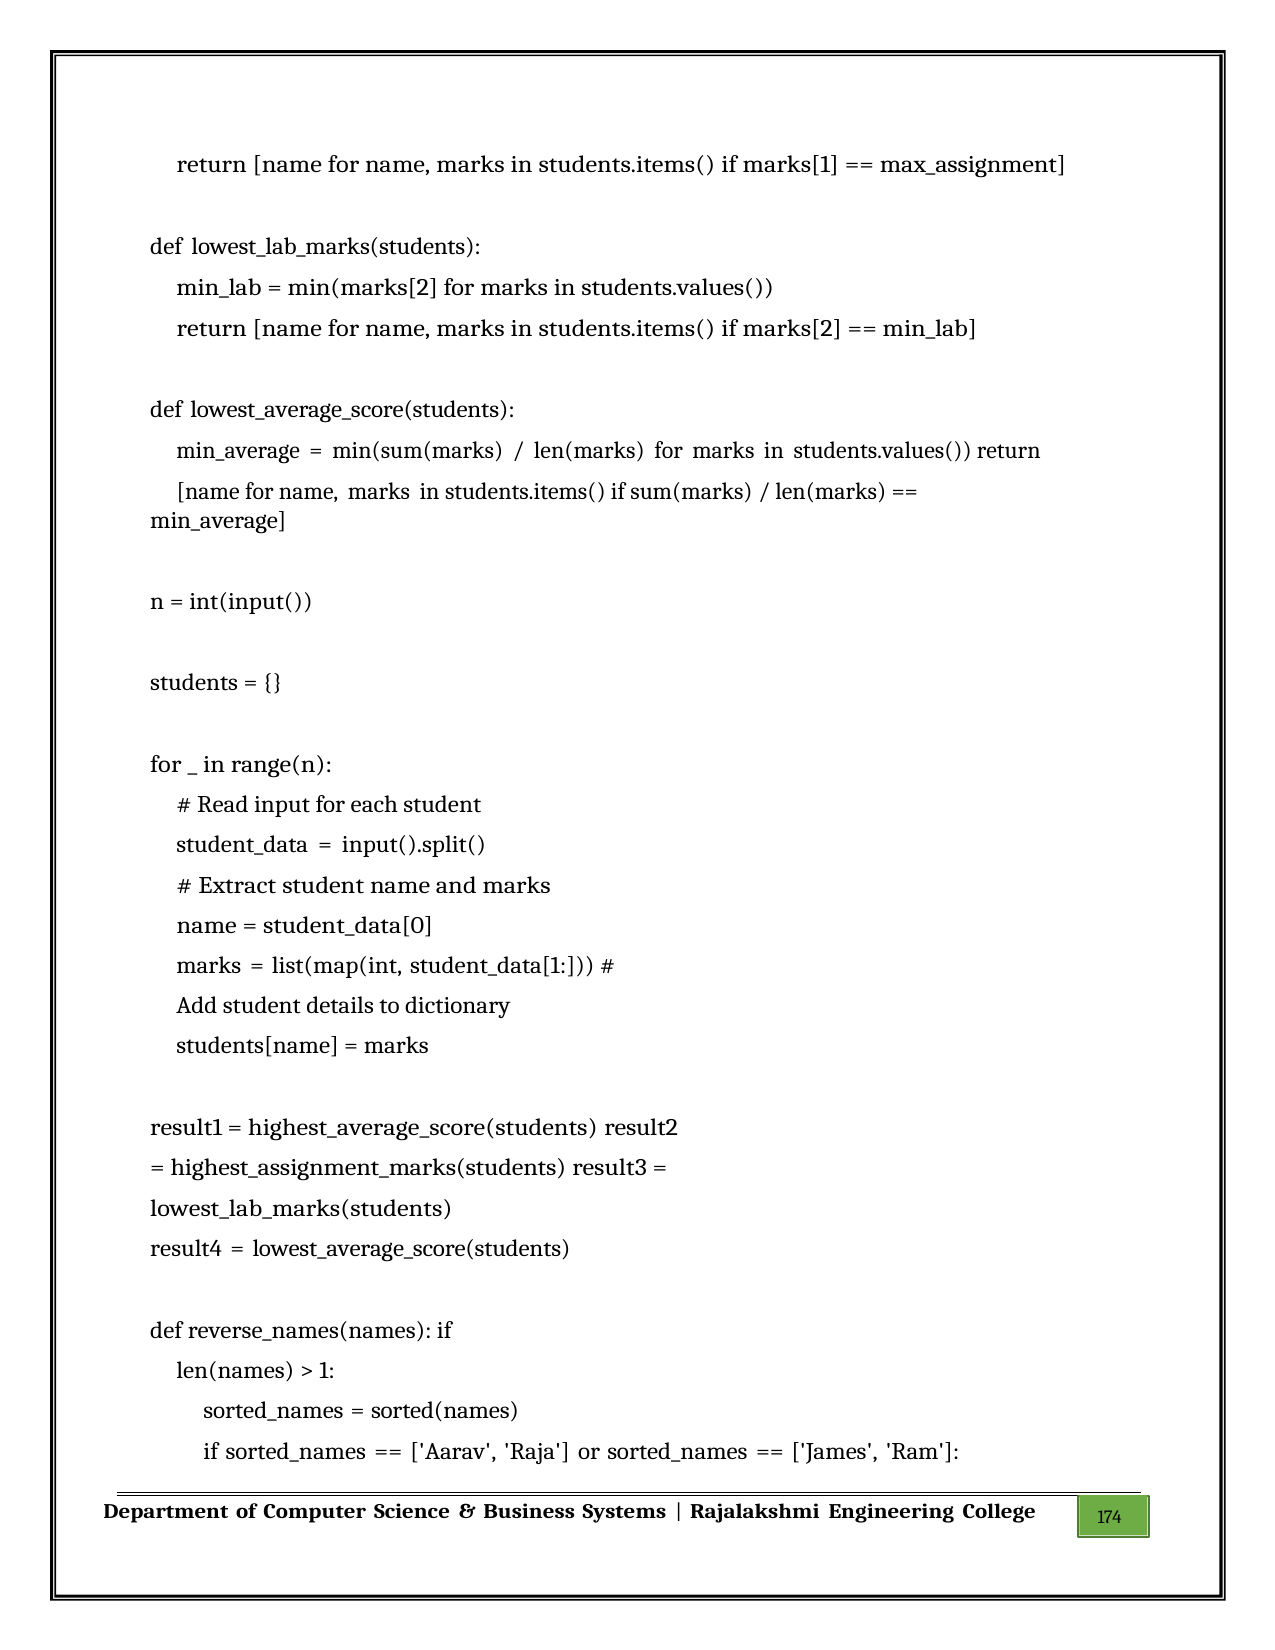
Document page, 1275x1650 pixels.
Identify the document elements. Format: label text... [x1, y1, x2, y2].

text for _ in range(n): [150, 751, 1202, 778]
text min_lab = min(marks[2] for marks in students.values()) [176, 274, 1202, 301]
text # Extract student name and marks name = student_data[0] [176, 872, 578, 939]
text def lowest_average_score(students): [150, 396, 1202, 424]
text sorted_names = sorted(names) [203, 1397, 1202, 1425]
text min_average] n = int(input()) students = {} [150, 506, 314, 697]
text result1 = highest_average_score(students) result2 = highest_assignment_marks(students) result3 = lowest_lab_marks(students) [150, 1113, 696, 1222]
text def lowest_lab_marks(students): [150, 233, 1202, 260]
text return [name for name, marks in students.items() if marks[2] == min_lab] [176, 314, 1202, 342]
text return [name for name, marks in students.items() if marks[1] == max_assignment] [176, 151, 1202, 178]
text min_average = min(sum(marks) / len(marks) for marks in students.values()) return [name for name, marks in students.items() if sum(marks) / len(marks) == [176, 424, 1060, 506]
text def reverse_names(names): if len(names) > 1: [150, 1317, 456, 1384]
text # Read input for each student student_data = input().split() [176, 791, 578, 859]
text if sorted_names == ['Aarav', 'Raja'] or sorted_names == ['James', 'Ram']: [203, 1438, 1202, 1465]
text result4 = lowest_average_score(students) [150, 1235, 1202, 1262]
text marks = list(map(int, student_data[1:])) # Add student details to dictionary students[name] = marks [176, 952, 625, 1060]
